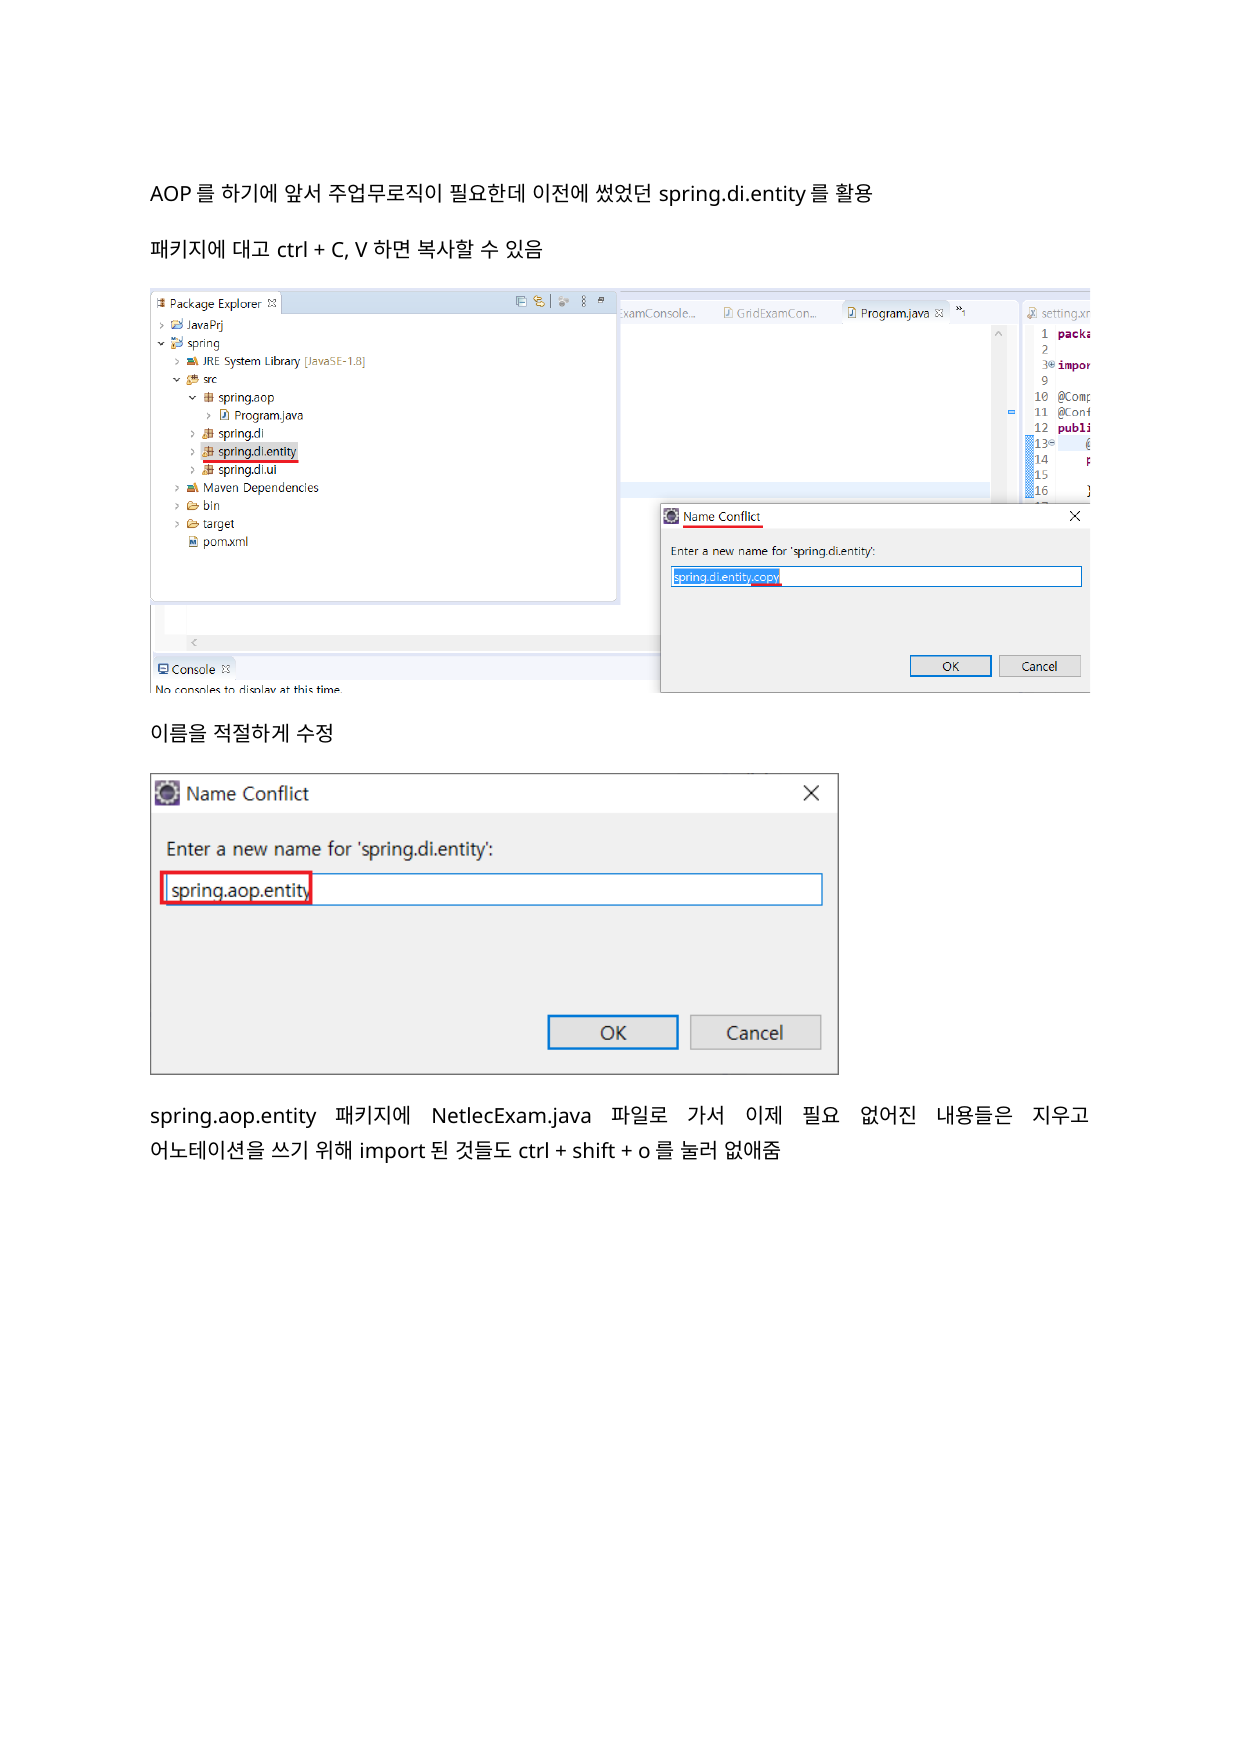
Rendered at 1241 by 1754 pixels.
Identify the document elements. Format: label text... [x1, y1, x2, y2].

text 이름을 적절하게 수정 [150, 718, 1090, 748]
text spring.aop.entity 패키지에 NetlecExam.java 파일로 가서 이제 필요 없어진 내용들은 지우고 어노테이션을 쓰기 위해 import된 것들도 ctrl + shift + o를 눌러 없애줌 [150, 1099, 1090, 1164]
picture [150, 288, 1091, 693]
text 패키지에 대고 ctrl + C, V 하면 복사할 수 있음 [150, 233, 1090, 263]
text AOP를 하기에 앞서 주업무로직이 필요한데 이전에 썼었던 spring.di.entity를 활용 [150, 177, 1090, 207]
picture [150, 773, 839, 1075]
